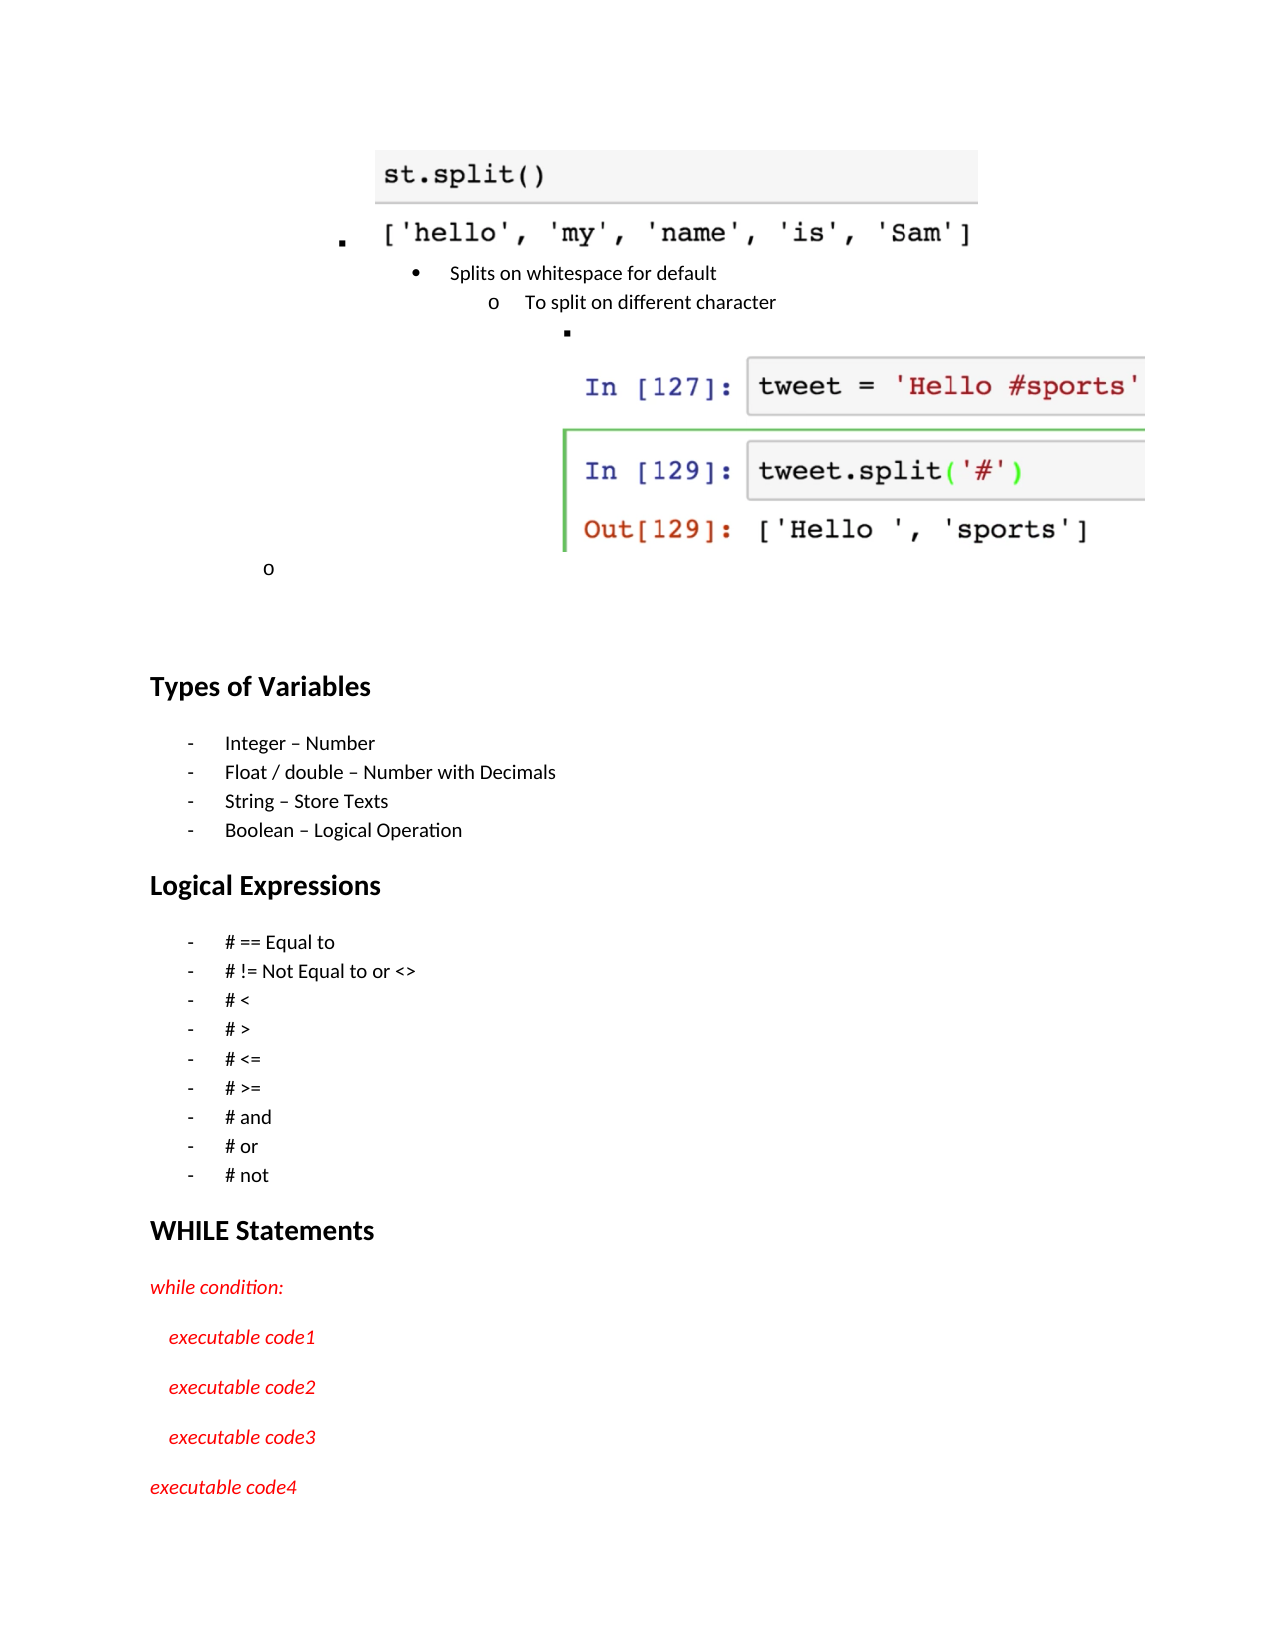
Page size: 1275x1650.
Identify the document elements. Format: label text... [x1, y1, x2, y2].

list Integer – Number [187, 730, 1125, 755]
list String – Store Texts [187, 788, 1125, 814]
text Logical Expressions [150, 867, 1125, 903]
list Float / double – Number with Decimals [187, 759, 1125, 784]
list # and [187, 1104, 1125, 1129]
list # or [187, 1133, 1125, 1159]
text while condition: [150, 1274, 1125, 1300]
picture [375, 150, 978, 252]
text executable code4 [150, 1474, 1125, 1500]
list Splits on whitespace for default [412, 260, 1125, 285]
picture [562, 351, 1145, 552]
list # >= [187, 1075, 1125, 1100]
list # == Equal to [187, 929, 1125, 954]
text WHILE Statements [150, 1212, 1125, 1248]
list # != Not Equal to or <> [187, 958, 1125, 984]
list # > [187, 1017, 1125, 1042]
text executable code2 [150, 1374, 1125, 1400]
text Types of Variables [150, 668, 1125, 704]
text executable code3 [150, 1424, 1125, 1450]
list # <= [187, 1046, 1125, 1071]
list # not [187, 1162, 1125, 1188]
list # < [187, 987, 1125, 1013]
list To split on different character [487, 289, 1125, 315]
text executable code1 [150, 1324, 1125, 1350]
list Boolean – Logical Operation [187, 817, 1125, 843]
